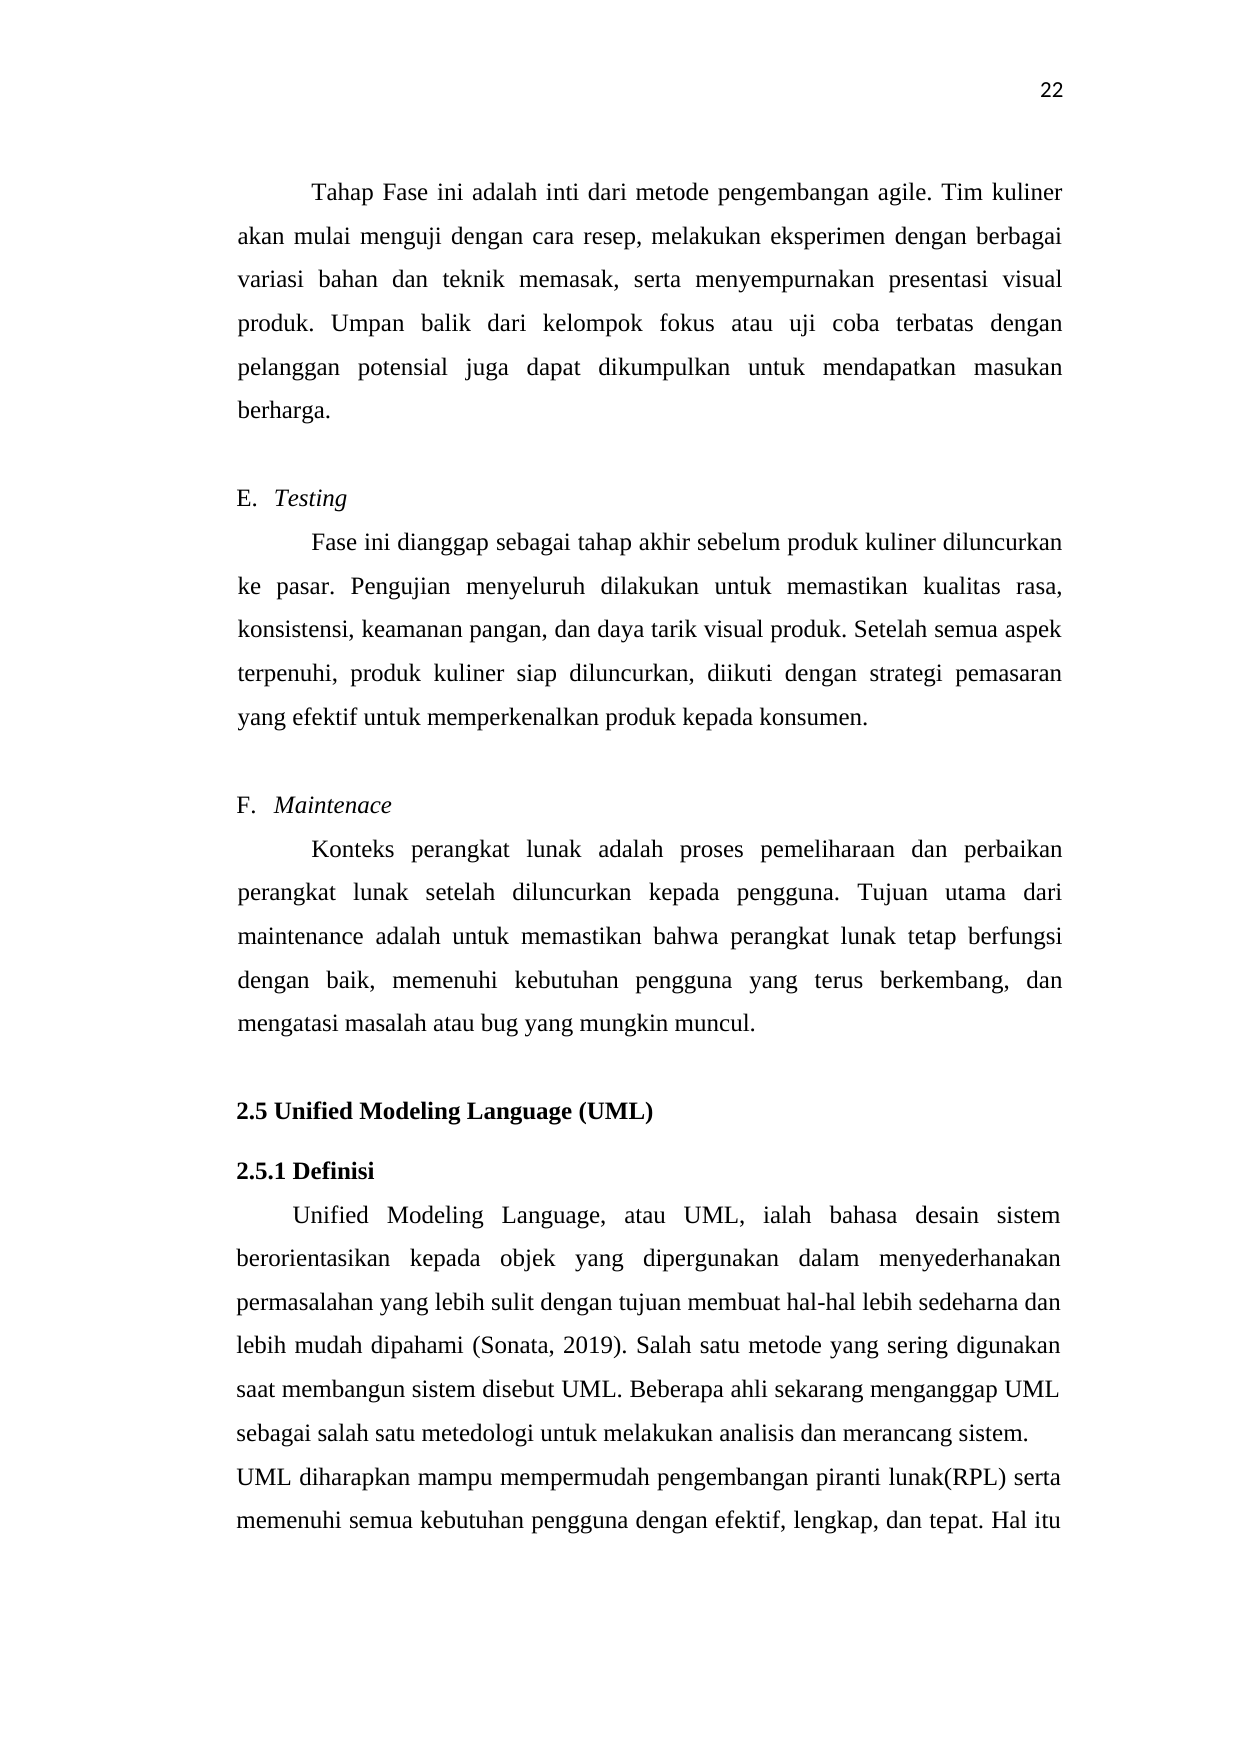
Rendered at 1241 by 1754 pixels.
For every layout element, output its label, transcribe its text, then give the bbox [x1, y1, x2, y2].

text Konteks perangkat lunak adalah proses pemeliharaan dan perbaikan perangkat lunak setelah diluncurkan kepada pengguna. Tujuan utama dari maintenance adalah untuk memastikan bahwa perangkat lunak tetap berfungsi dengan baik, memenuhi kebutuhan pengguna yang terus berkembang, dan mengatasi masalah atau bug yang mungkin muncul. [237, 834, 1063, 1037]
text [236, 1462, 1061, 1534]
text Unified Modeling Language, atau UML, ialah bahasa desain sistem berorientasikan kepada objek yang dipergunakan dalam menyederhanakan permasalahan yang lebih sulit dengan tujuan membuat hal-hal lebih sedeharna dan lebih mudah dipahami (Sonata, 2019). Salah satu metode yang sering digunakan saat membangun sistem disebut UML. Beberapa ahli sekarang menganggap UML sebagai salah satu metedologi untuk melakukan analisis dan merancang sistem. [236, 1200, 1061, 1447]
list Unified Modeling Language (UML) [236, 1096, 1061, 1125]
subtitle Definisi [236, 1156, 1061, 1184]
text Fase ini dianggap sebagai tahap akhir sebelum produk kuliner diluncurkan ke pasar. Pengujian menyeluruh dilakukan untuk memastikan kualitas rasa, konsistensi, keamanan pangan, dan daya tarik visual produk. Setelah semua aspek terpenuhi, produk kuliner siap diluncurkan, diikuti dengan strategi pemasaran yang efektif untuk memperkenalkan produk kepada konsumen. [237, 527, 1063, 731]
list Testing [236, 483, 1063, 512]
list Maintenace [236, 790, 1063, 818]
text Tahap Fase ini adalah inti dari metode pengembangan agile. Tim kuliner akan mulai menguji dengan cara resep, melakukan eksperimen dengan berbagai variasi bahan dan teknik memasak, serta menyempurnakan presentasi visual produk. Umpan balik dari kelompok fokus atau uji coba terbatas dengan pelanggan potensial juga dapat dikumpulkan untuk mendapatkan masukan berharga. [237, 177, 1063, 424]
